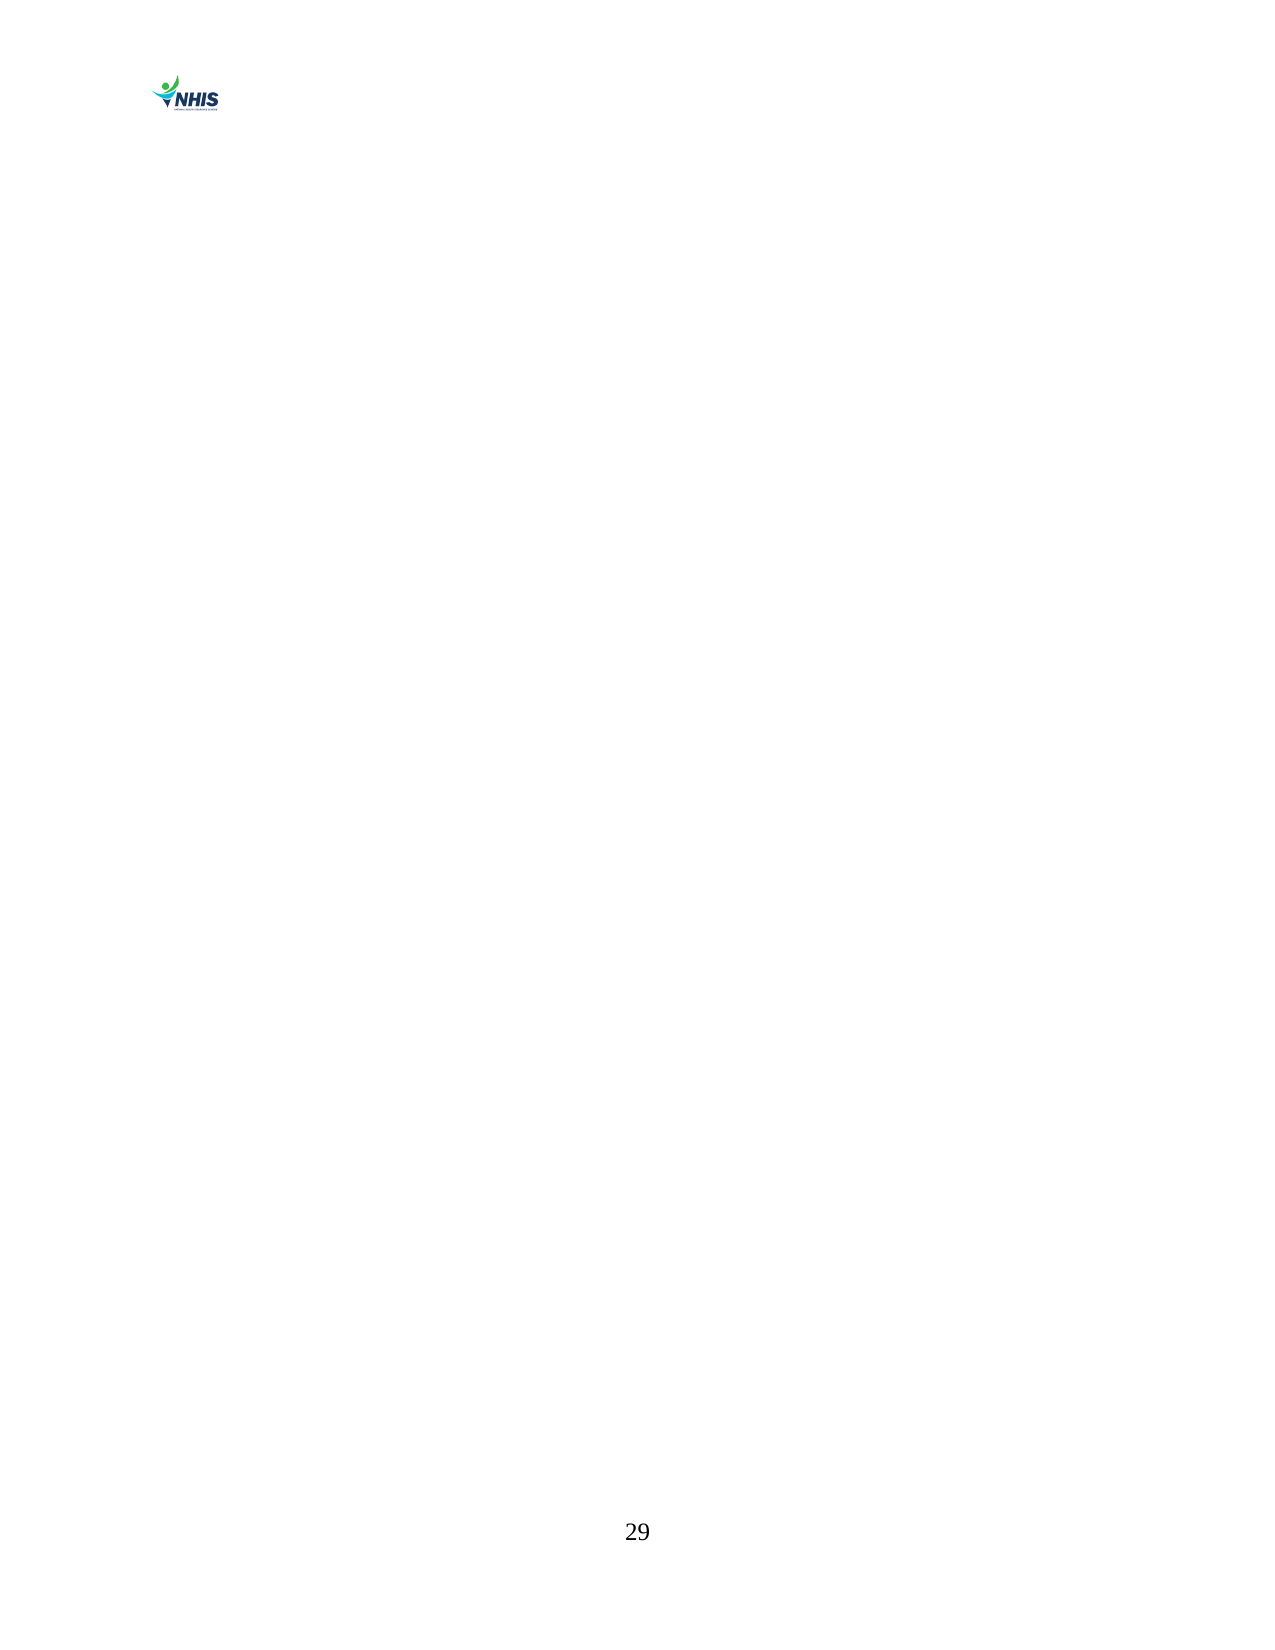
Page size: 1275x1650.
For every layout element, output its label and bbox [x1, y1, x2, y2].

picture [150, 75, 222, 113]
